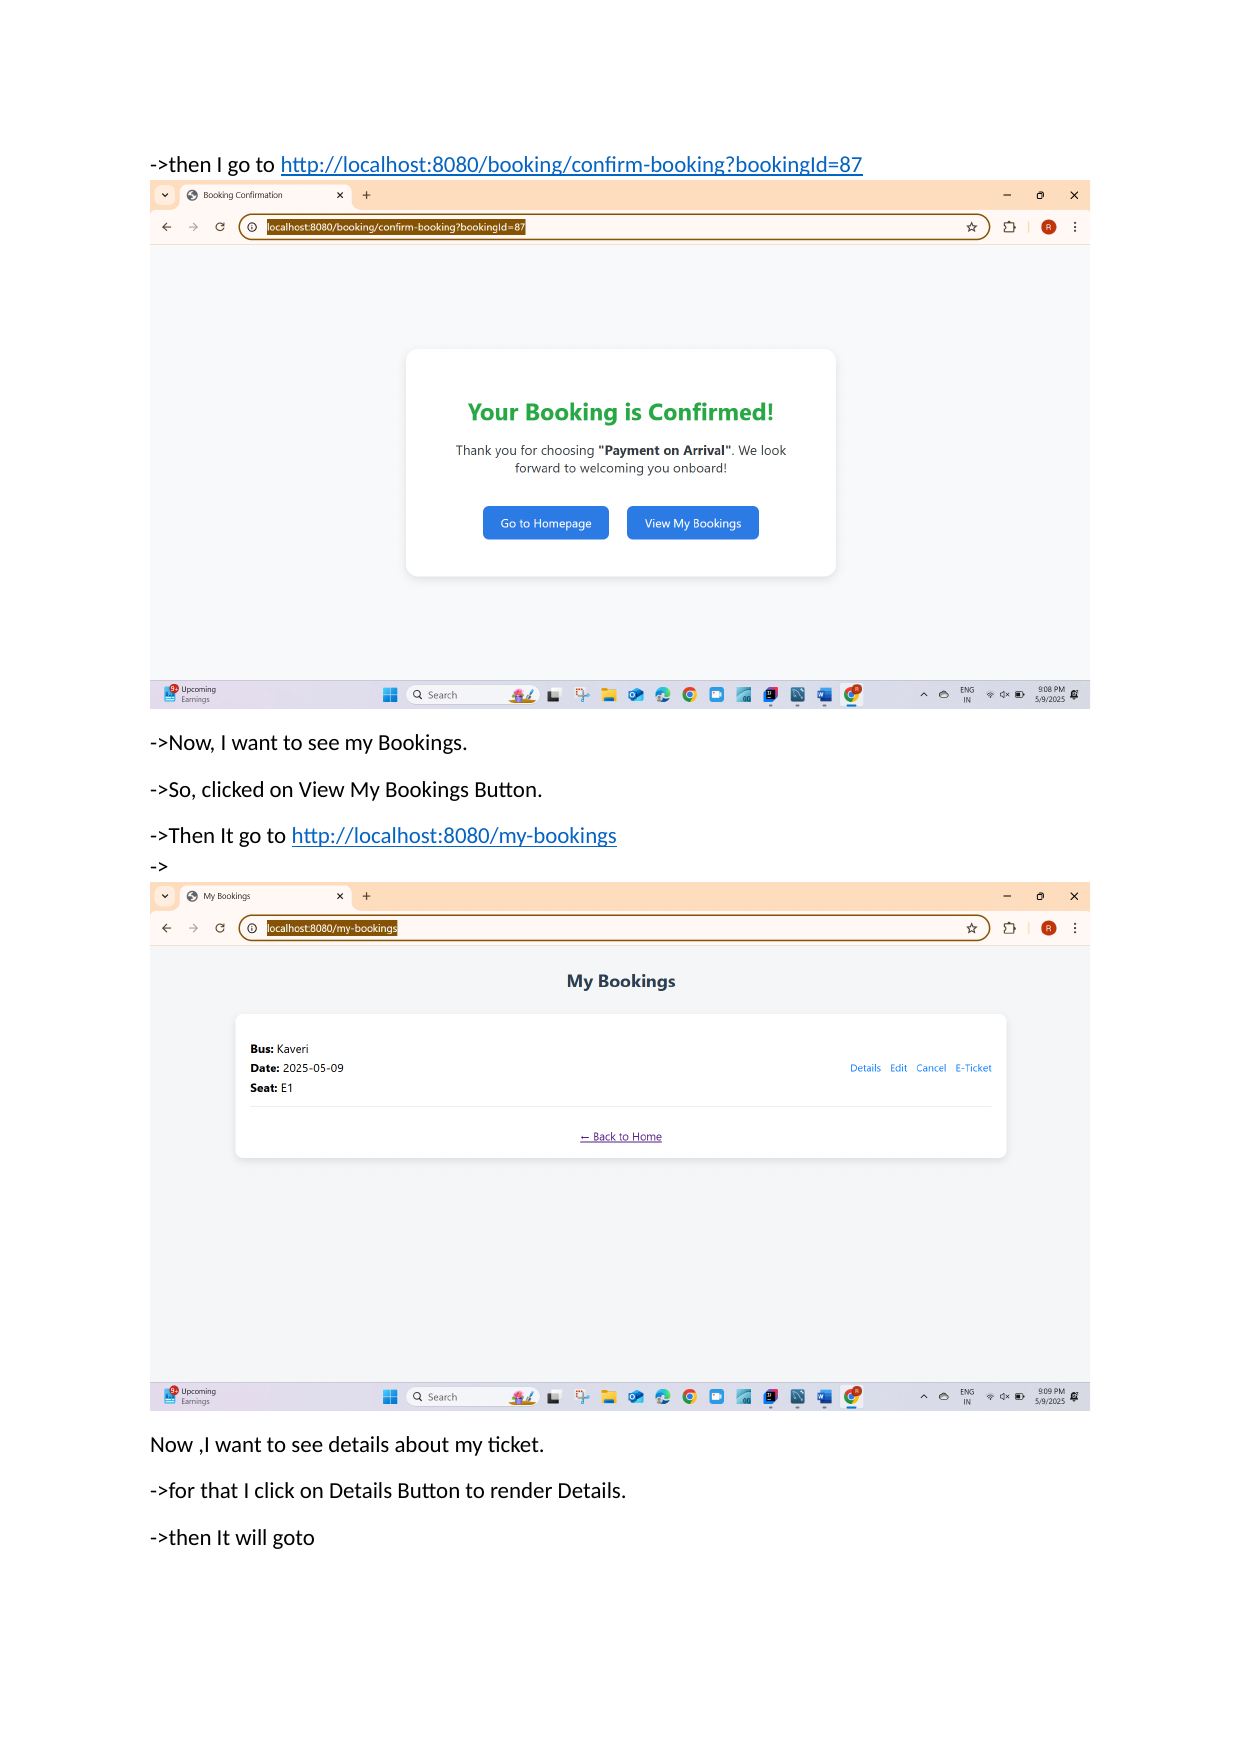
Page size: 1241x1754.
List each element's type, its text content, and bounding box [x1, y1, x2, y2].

text ->then I go to http://localhost:8080/booking/confirm-booking?bookingId=87 [150, 150, 1090, 180]
text ->So, clicked on View My Bookings Button. [150, 775, 1090, 803]
text ->then It will goto [150, 1523, 1090, 1552]
picture [150, 882, 1091, 1411]
picture [150, 180, 1091, 709]
text ->for that I click on Details Button to render Details. [150, 1477, 1090, 1505]
text ->Now, I want to see my Bookings. [150, 728, 1090, 756]
text Now ,I want to see details about my ticket. [150, 1430, 1090, 1458]
text ->Then It go to http://localhost:8080/my-bookings -> [150, 822, 1090, 882]
